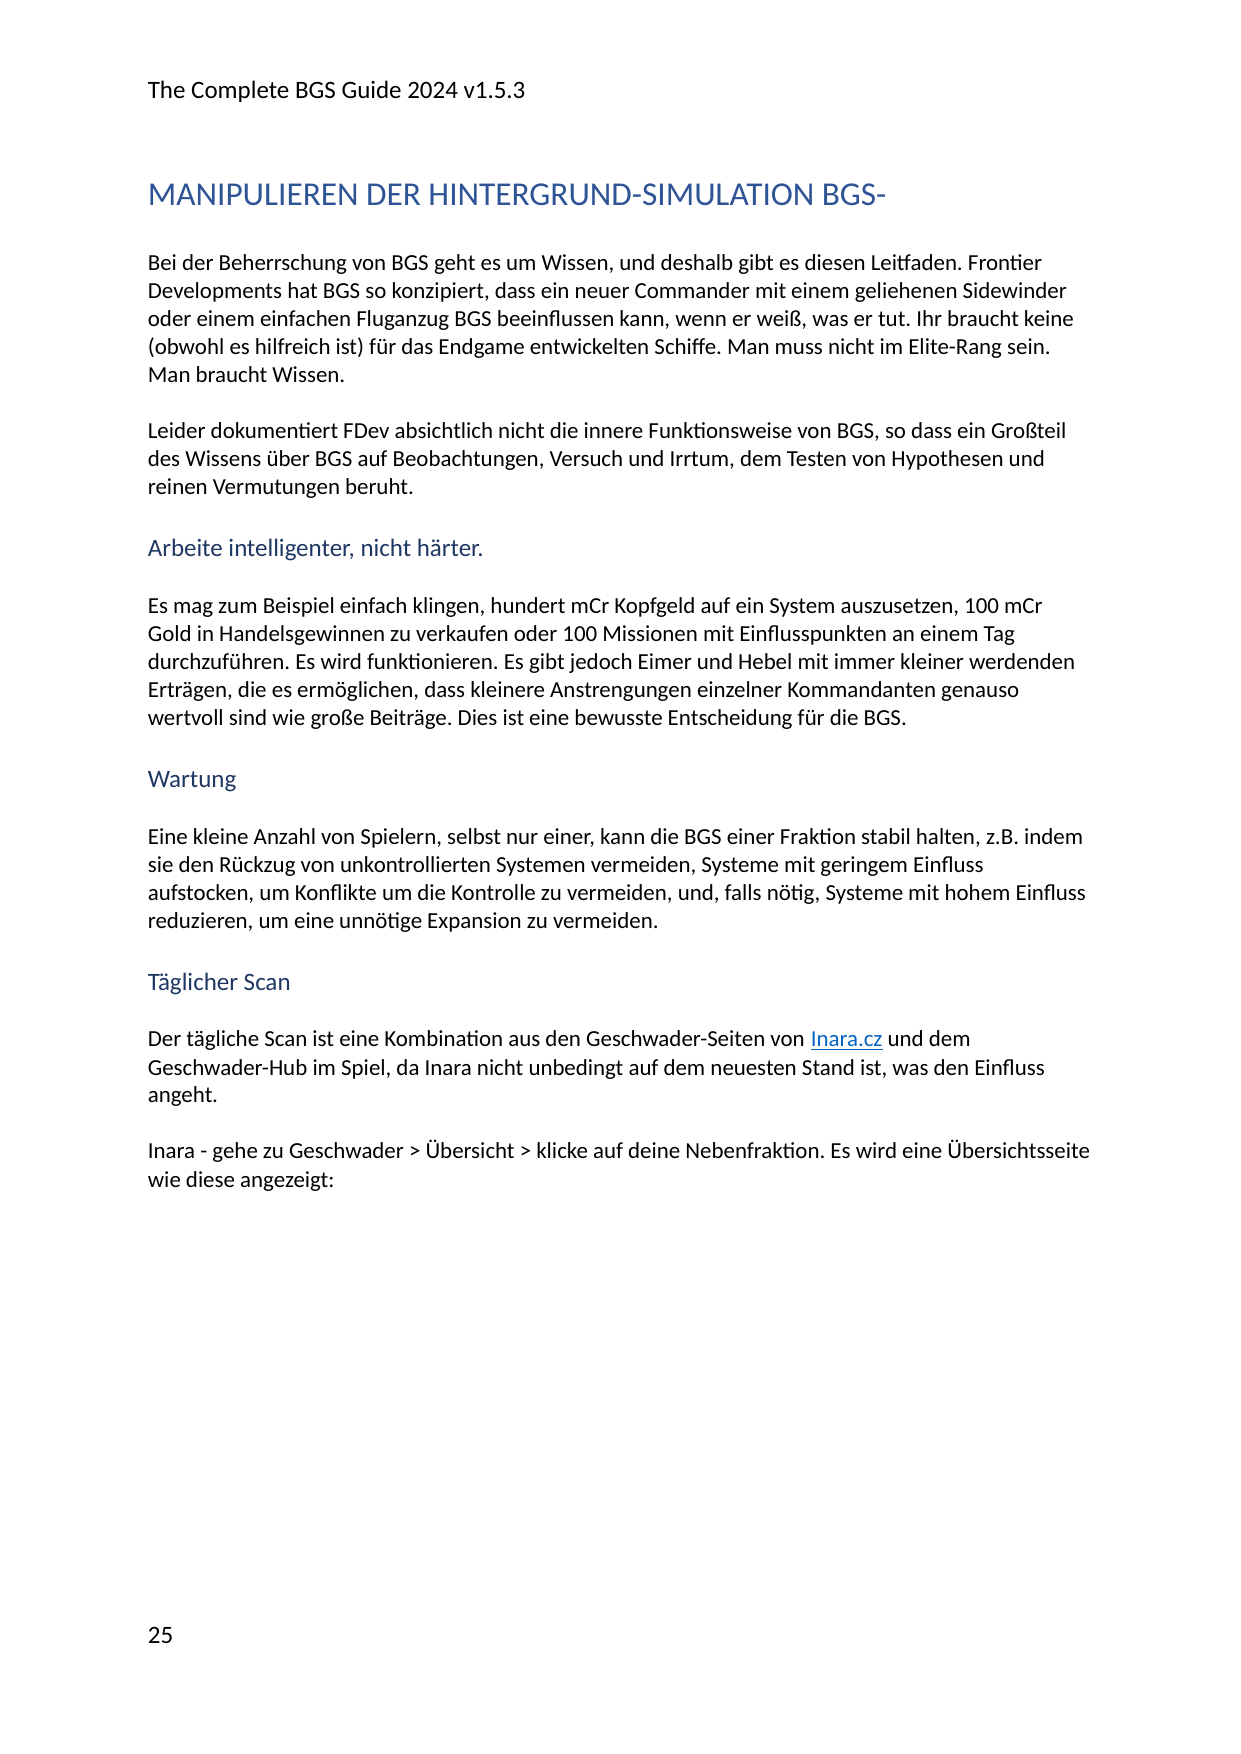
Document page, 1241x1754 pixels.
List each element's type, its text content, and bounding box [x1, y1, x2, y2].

text Eine kleine Anzahl von Spielern, selbst nur einer, kann die BGS einer Fraktion stabil halten, z.B. indem sie den Rückzug von unkontrollierten Systemen vermeiden, Systeme mit geringem Einfluss aufstocken, um Konflikte um die Kontrolle zu vermeiden, und, falls nötig, Systeme mit hohem Einfluss reduzieren, um eine unnötige Expansion zu vermeiden. [148, 822, 1093, 934]
text Bei der Beherrschung von BGS geht es um Wissen, und deshalb gibt es diesen Leitfaden. Frontier Developments hat BGS so konzipiert, dass ein neuer Commander mit einem geliehenen Sidewinder oder einem einfachen Fluganzug BGS beeinflussen kann, wenn er weiß, was er tut. Ihr braucht keine (obwohl es hilfreich ist) für das Endgame entwickelten Schiffe. Man muss nicht im Elite-Rang sein. Man braucht Wissen. [148, 248, 1093, 388]
text Der tägliche Scan ist eine Kombination aus den Geschwader-Seiten von Inara.cz und dem Geschwader-Hub im Spiel, da Inara nicht unbedingt auf dem neuesten Stand ist, was den Einfluss angeht. [148, 1024, 1093, 1109]
text Inara - gehe zu Geschwader > Übersicht > klicke auf deine Nebenfraktion. Es wird eine Übersichtsseite wie diese angezeigt: [148, 1137, 1093, 1193]
subtitle Arbeite intelligenter, nicht härter. [148, 532, 1093, 563]
subtitle Täglicher Scan [148, 966, 1093, 997]
text Es mag zum Beispiel einfach klingen, hundert mCr Kopfgeld auf ein System auszusetzen, 100 mCr Gold in Handelsgewinnen zu verkaufen oder 100 Missionen mit Einflusspunkten an einem Tag durchzuführen. Es wird funktionieren. Es gibt jedoch Eimer und Hebel mit immer kleiner werdenden Erträgen, die es ermöglichen, dass kleinere Anstrengungen einzelner Kommandanten genauso wertvoll sind wie große Beiträge. Dies ist eine bewusste Entscheidung für die BGS. [148, 591, 1093, 731]
text Leider dokumentiert FDev absichtlich nicht die innere Funktionsweise von BGS, so dass ein Großteil des Wissens über BGS auf Beobachtungen, Versuch und Irrtum, dem Testen von Hypothesen und reinen Vermutungen beruht. [148, 416, 1093, 500]
subtitle Wartung [148, 763, 1093, 794]
subtitle MANIPULIEREN DER HINTERGRUND-SIMULATION BGS- [148, 173, 1093, 213]
